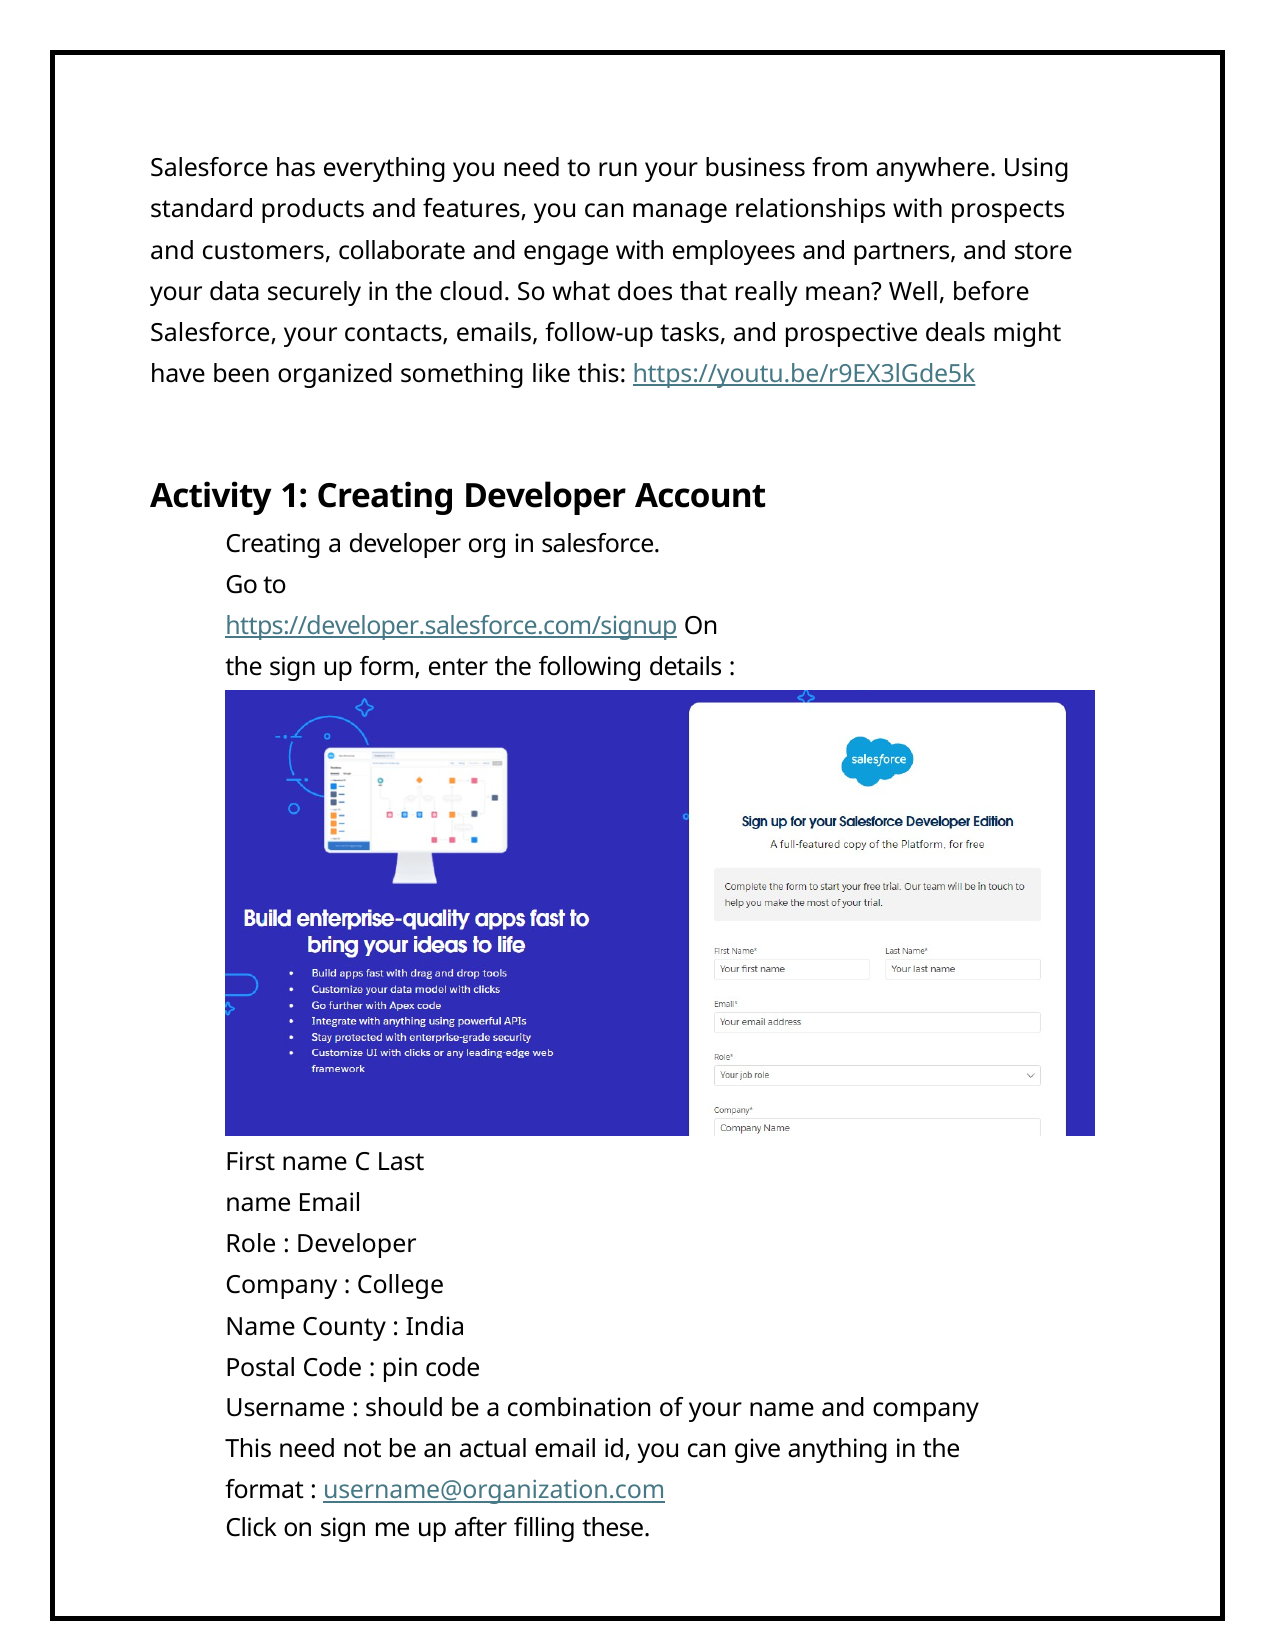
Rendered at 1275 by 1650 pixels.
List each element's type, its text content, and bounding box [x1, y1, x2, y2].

text Go to https://developer.salesforce.com/signup On the sign up form, enter the following details : [225, 566, 739, 683]
subtitle Activity 1: Creating Developer Account [150, 472, 1200, 517]
text Postal Code : pin code [225, 1349, 1200, 1383]
text This need not be an actual email id, you can give anything in the format : username@organization.com [225, 1430, 993, 1506]
text Username : should be a combination of your name and company [225, 1390, 1200, 1424]
text Click on sign me up after filling these. [225, 1514, 1200, 1542]
picture [225, 690, 1095, 1136]
text Creating a developer org in salesforce. [225, 526, 1200, 560]
text Salesforce has everything you need to run your business from anywhere. Using standard products and features, you can manage relationships with prospects and customers, collaborate and engage with employees and partners, and store your data securely in the cloud. So what does that really mean? Well, before Salesforce, your contacts, emails, follow-up tasks, and prospective deals might have been organized something like this: https://youtu.be/r9EX3lGde5k [150, 150, 1102, 390]
text Role : Developer Company : College Name County : India [225, 1226, 507, 1342]
text First name C Last name Email [225, 1144, 484, 1219]
